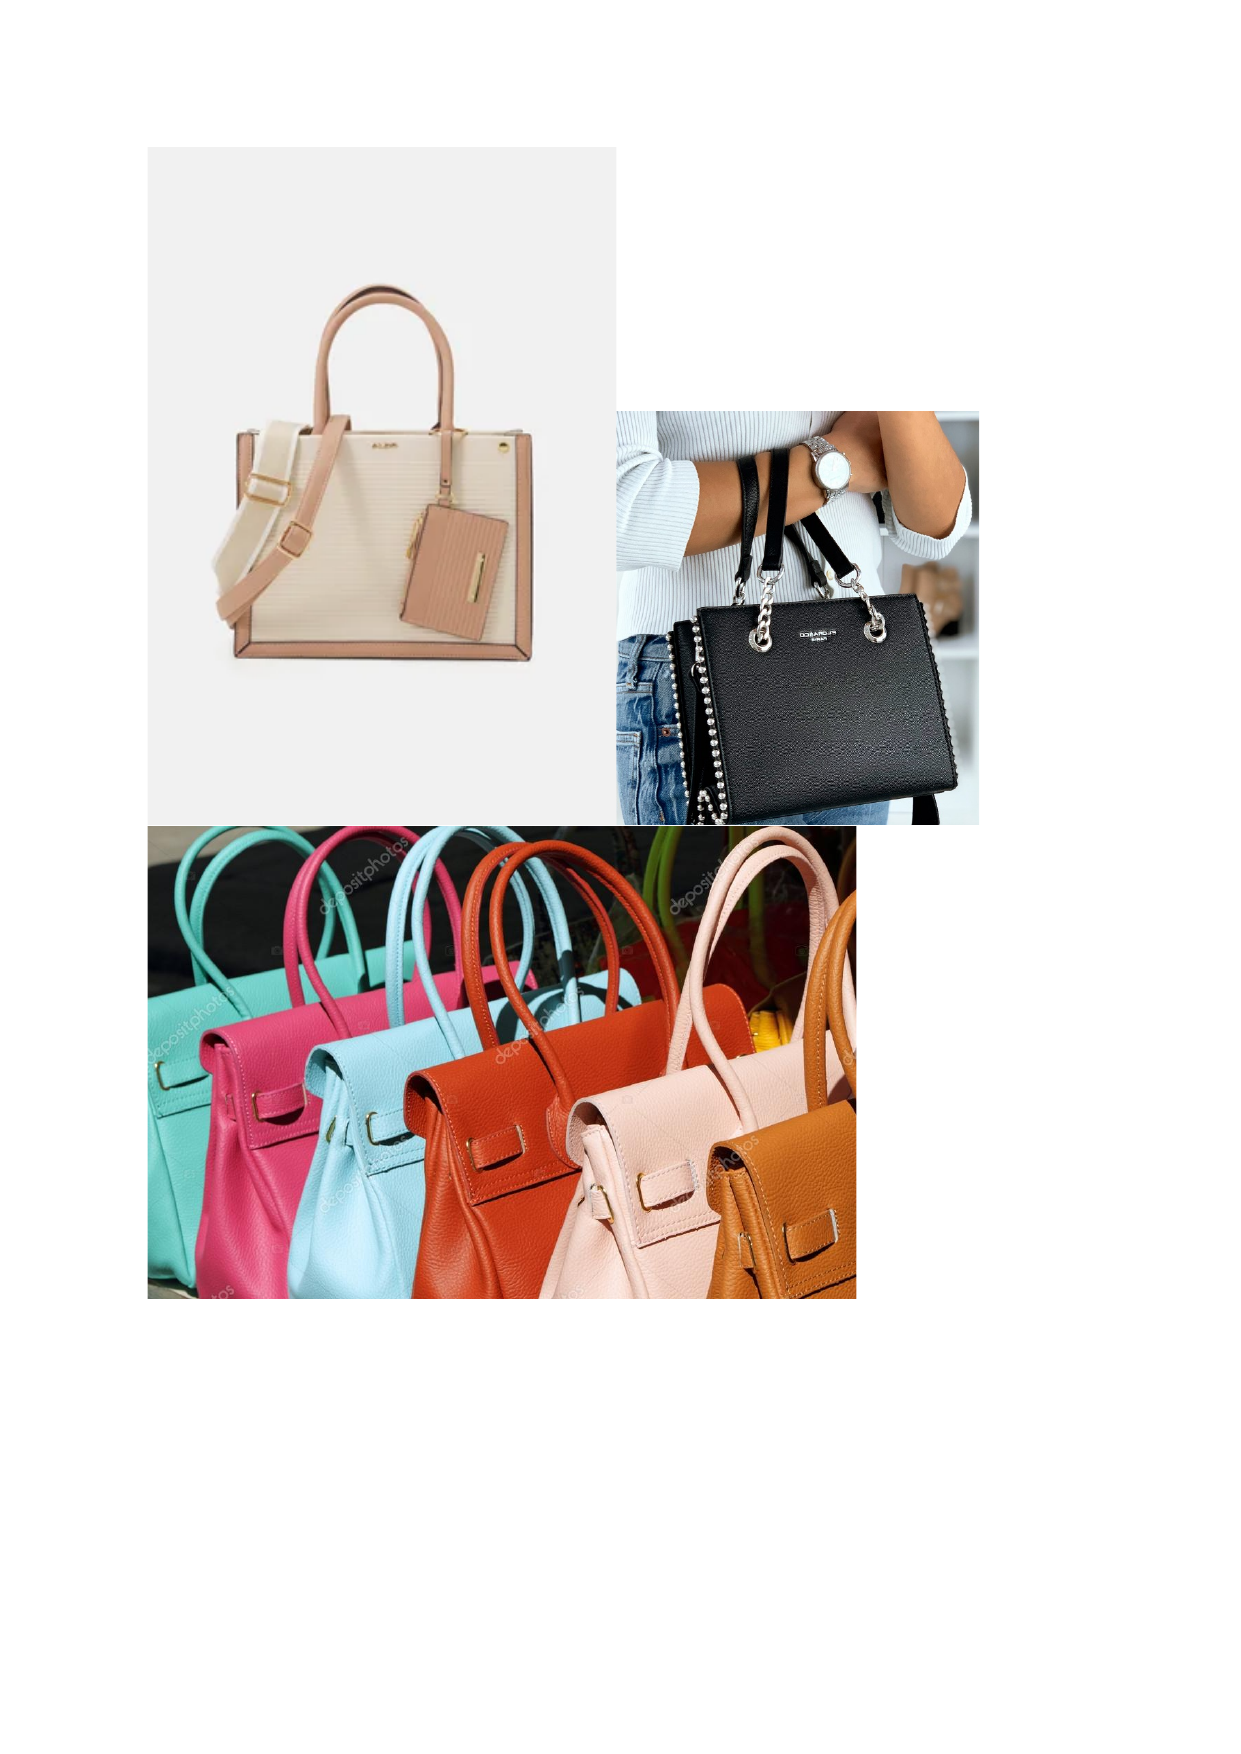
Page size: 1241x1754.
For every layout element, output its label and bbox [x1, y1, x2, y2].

picture [147, 826, 857, 1299]
picture [147, 147, 980, 825]
